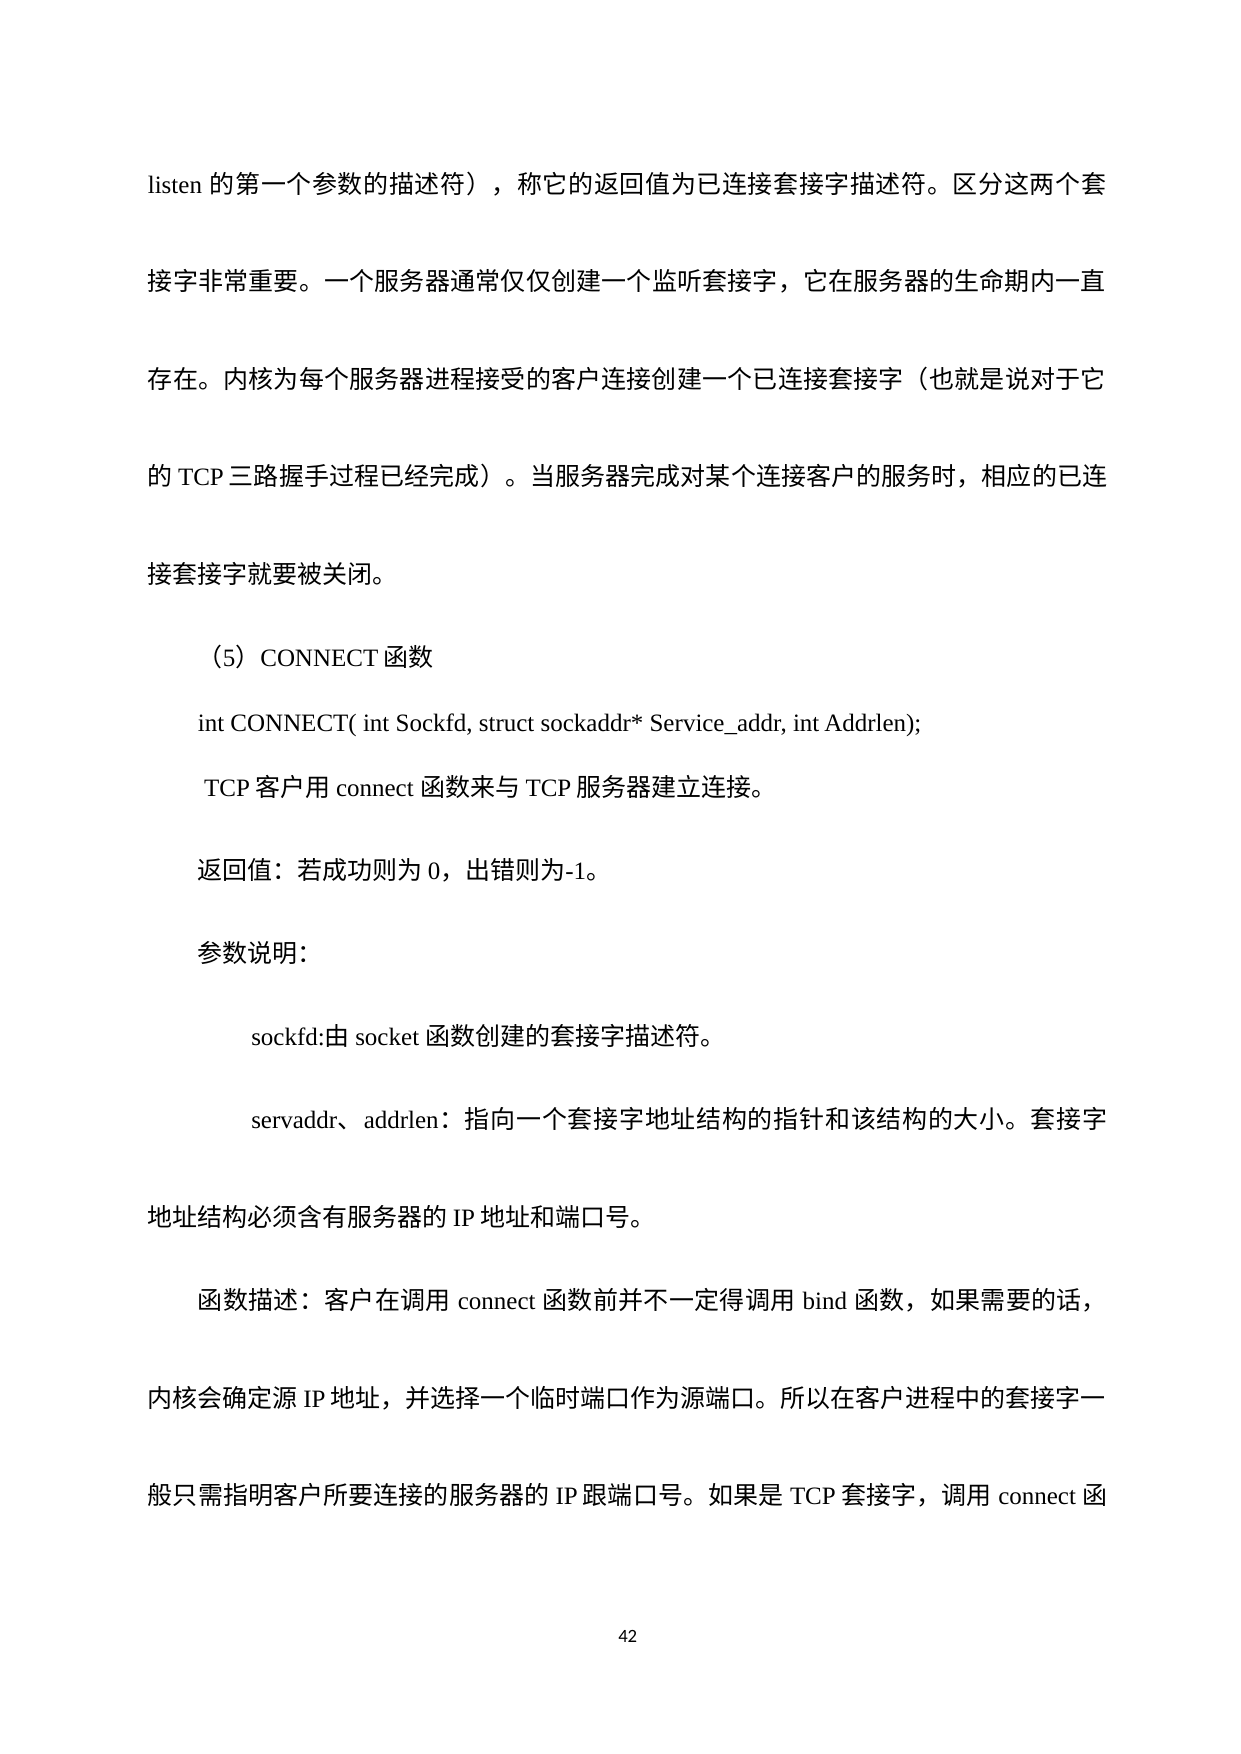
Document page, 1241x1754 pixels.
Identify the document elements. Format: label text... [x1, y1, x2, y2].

text 参数说明： [148, 919, 1107, 984]
text servaddr、addrlen：指向一个套接字地址结构的指针和该结构的大小。套接字地址结构必须含有服务器的IP地址和端口号。 [148, 1086, 1107, 1248]
text sockfd:由 socket 函数创建的套接字描述符。 [148, 1002, 1107, 1067]
text 返回值：若成功则为0，出错则为-1。 [148, 836, 1107, 901]
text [148, 1266, 1107, 1526]
text TCP 客户用 connect 函数来与 TCP 服务器建立连接。 [148, 753, 1107, 818]
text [148, 150, 1107, 605]
text int CONNECT( int Sockfd, struct sockaddr* Service_addr, int Addrlen); [148, 706, 1107, 739]
text （5）CONNECT函数 [148, 623, 1107, 688]
